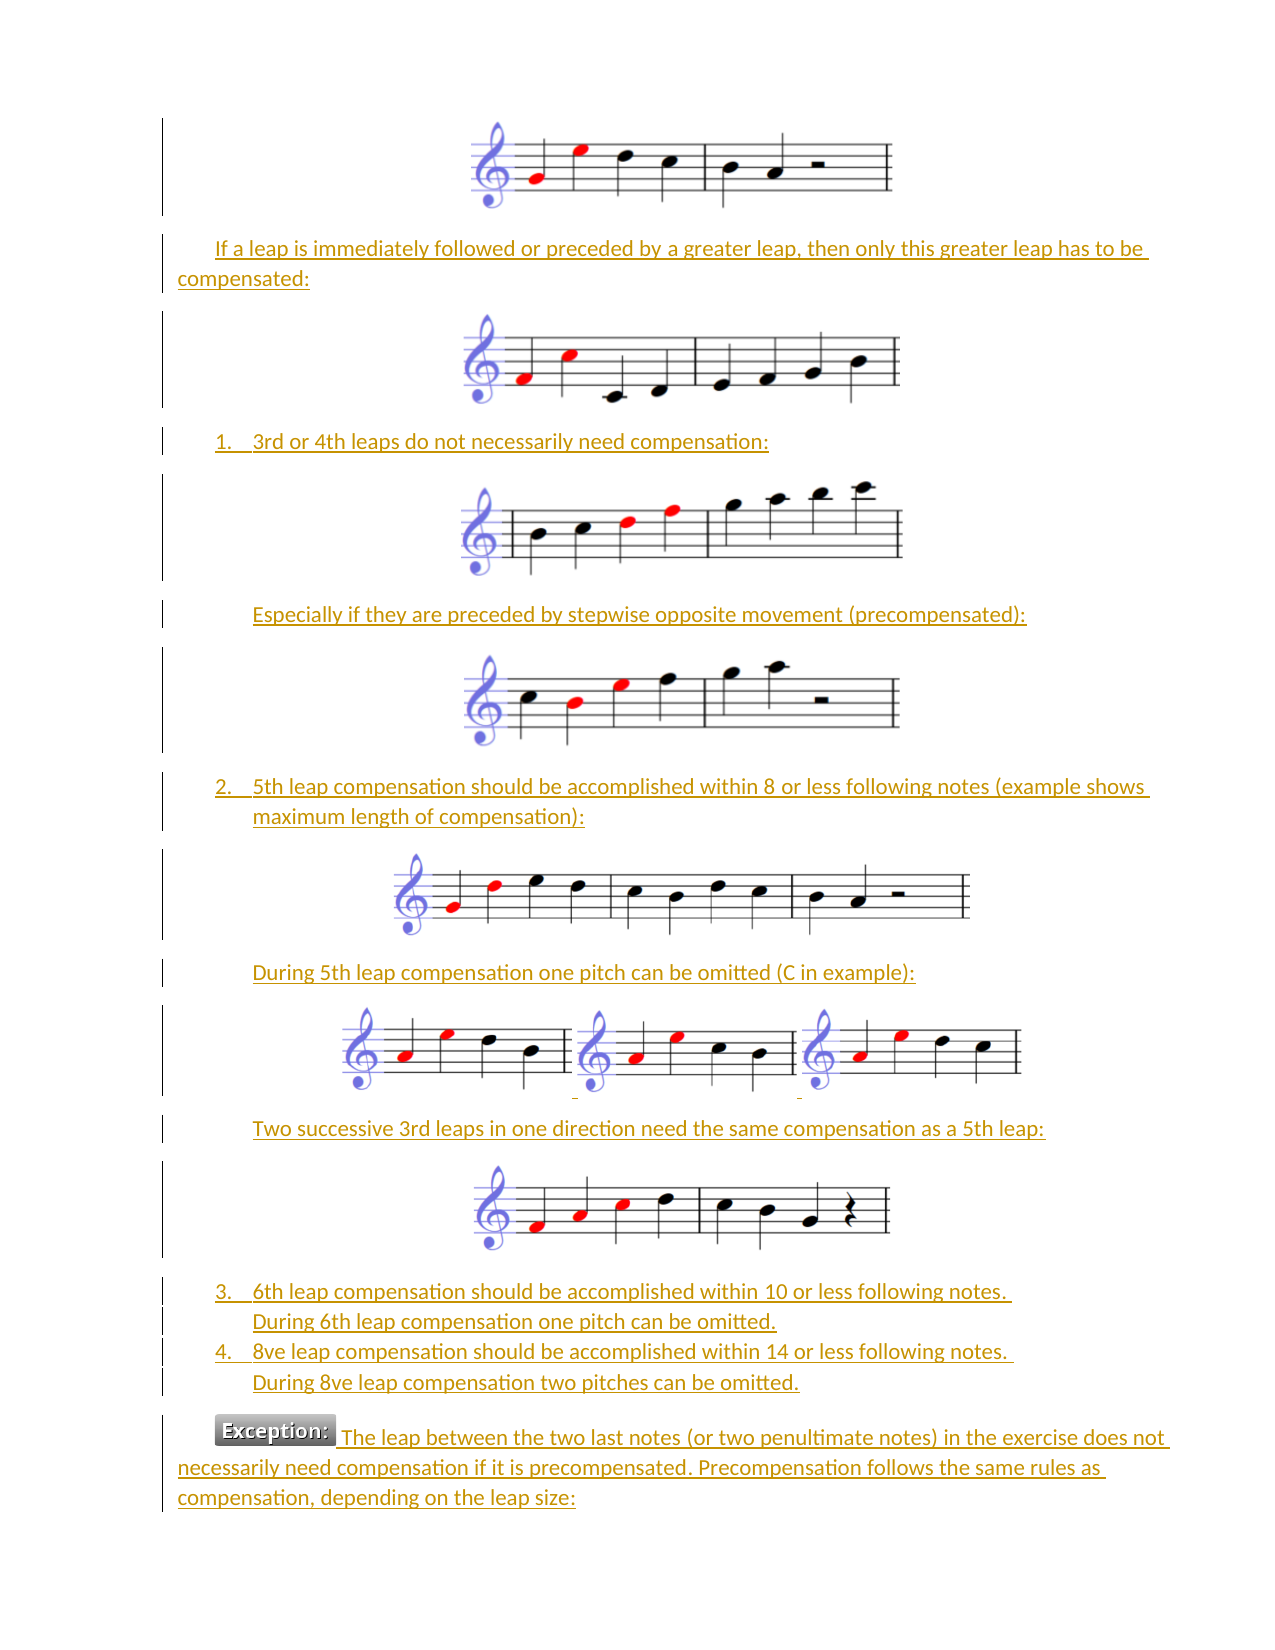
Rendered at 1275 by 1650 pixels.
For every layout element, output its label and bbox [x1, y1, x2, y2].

picture [464, 647, 900, 754]
picture [802, 1006, 1022, 1096]
picture [393, 849, 970, 940]
picture [463, 311, 900, 409]
picture [473, 1161, 891, 1259]
picture [342, 1005, 572, 1096]
picture [461, 474, 903, 582]
picture [577, 1009, 797, 1096]
picture [471, 118, 893, 216]
picture [214, 1414, 337, 1446]
